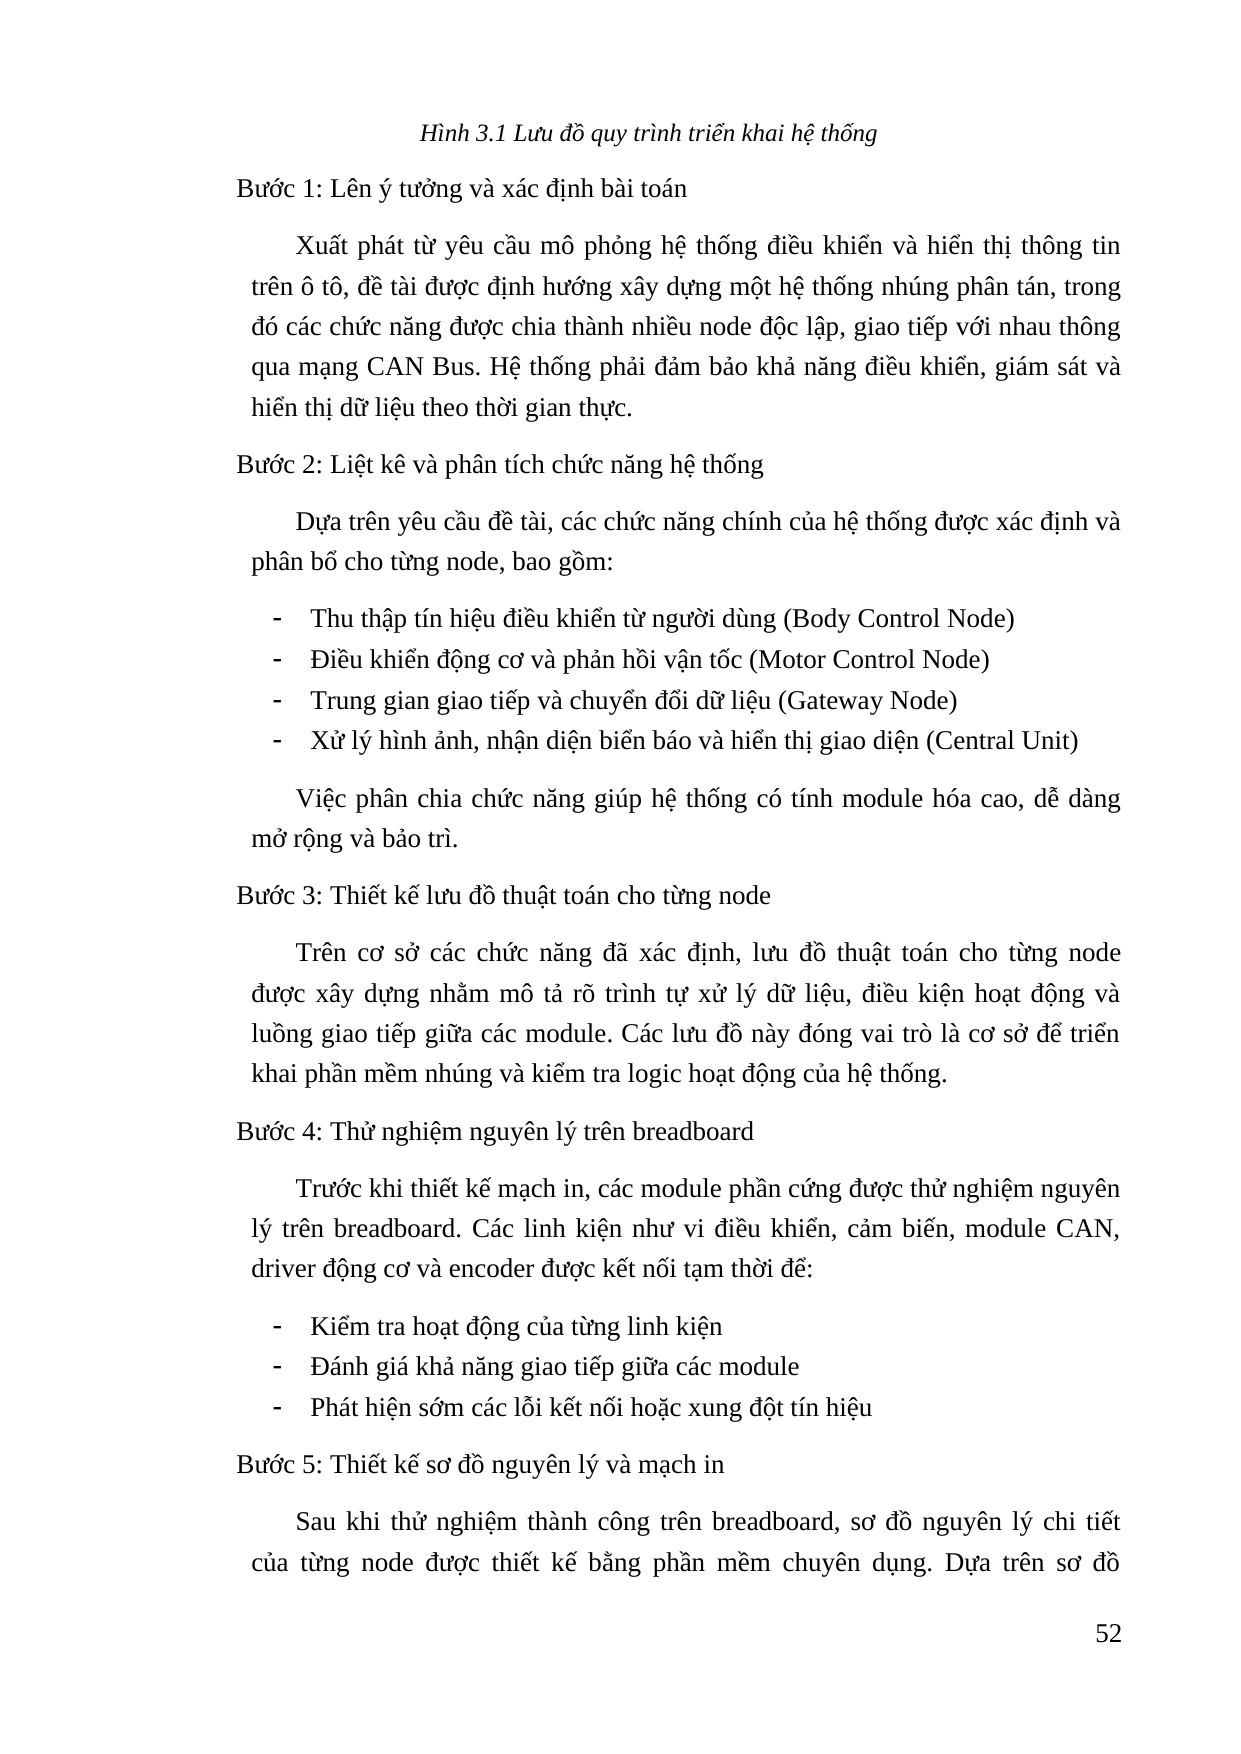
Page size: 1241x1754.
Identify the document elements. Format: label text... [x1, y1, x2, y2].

text Bước 4: Thử nghiệm nguyên lý trên breadboard [177, 1114, 1122, 1146]
text Trên cơ sở các chức năng đã xác định, lưu đồ thuật toán cho từng node được xây dựng nhằm mô tả rõ trình tự xử lý dữ liệu, điều kiện hoạt động và luồng giao tiếp giữa các module. Các lưu đồ này đóng vai trò là cơ sở để triển khai phần mềm nhúng và kiểm tra logic hoạt động của hệ thống. [251, 936, 1122, 1089]
list Trung gian giao tiếp và chuyển đổi dữ liệu (Gateway Node) [273, 684, 1122, 715]
text Bước 3: Thiết kế lưu đồ thuật toán cho từng node [177, 879, 1122, 910]
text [251, 1505, 1122, 1577]
text Hình 3.1 Lưu đồ quy trình triển khai hệ thống [177, 118, 1122, 147]
list Thu thập tín hiệu điều khiển từ người dùng (Body Control Node) [273, 602, 1122, 634]
text Bước 1: Lên ý tưởng và xác định bài toán [189, 172, 1122, 203]
text Xuất phát từ yêu cầu mô phỏng hệ thống điều khiển và hiển thị thông tin trên ô tô, đề tài được định hướng xây dựng một hệ thống nhúng phân tán, trong đó các chức năng được chia thành nhiều node độc lập, giao tiếp với nhau thông qua mạng CAN Bus. Hệ thống phải đảm bảo khả năng điều khiển, giám sát và hiển thị dữ liệu theo thời gian thực. [251, 229, 1122, 422]
list Đánh giá khả năng giao tiếp giữa các module [273, 1350, 1122, 1381]
text Dựa trên yêu cầu đề tài, các chức năng chính của hệ thống được xác định và phân bổ cho từng node, bao gồm: [251, 505, 1122, 577]
list Điều khiển động cơ và phản hồi vận tốc (Motor Control Node) [273, 643, 1122, 674]
text Việc phân chia chức năng giúp hệ thống có tính module hóa cao, dễ dàng mở rộng và bảo trì. [251, 782, 1122, 853]
text Trước khi thiết kế mạch in, các module phần cứng được thử nghiệm nguyên lý trên breadboard. Các linh kiện như vi điều khiển, cảm biến, module CAN, driver động cơ và encoder được kết nối tạm thời để: [251, 1172, 1122, 1284]
list Kiểm tra hoạt động của từng linh kiện [273, 1309, 1122, 1341]
list Xử lý hình ảnh, nhận diện biển báo và hiển thị giao diện (Central Unit) [273, 724, 1122, 756]
list Phát hiện sớm các lỗi kết nối hoặc xung đột tín hiệu [273, 1391, 1122, 1422]
text Bước 5: Thiết kế sơ đồ nguyên lý và mạch in [177, 1448, 1122, 1479]
text Bước 2: Liệt kê và phân tích chức năng hệ thống [177, 448, 1122, 479]
